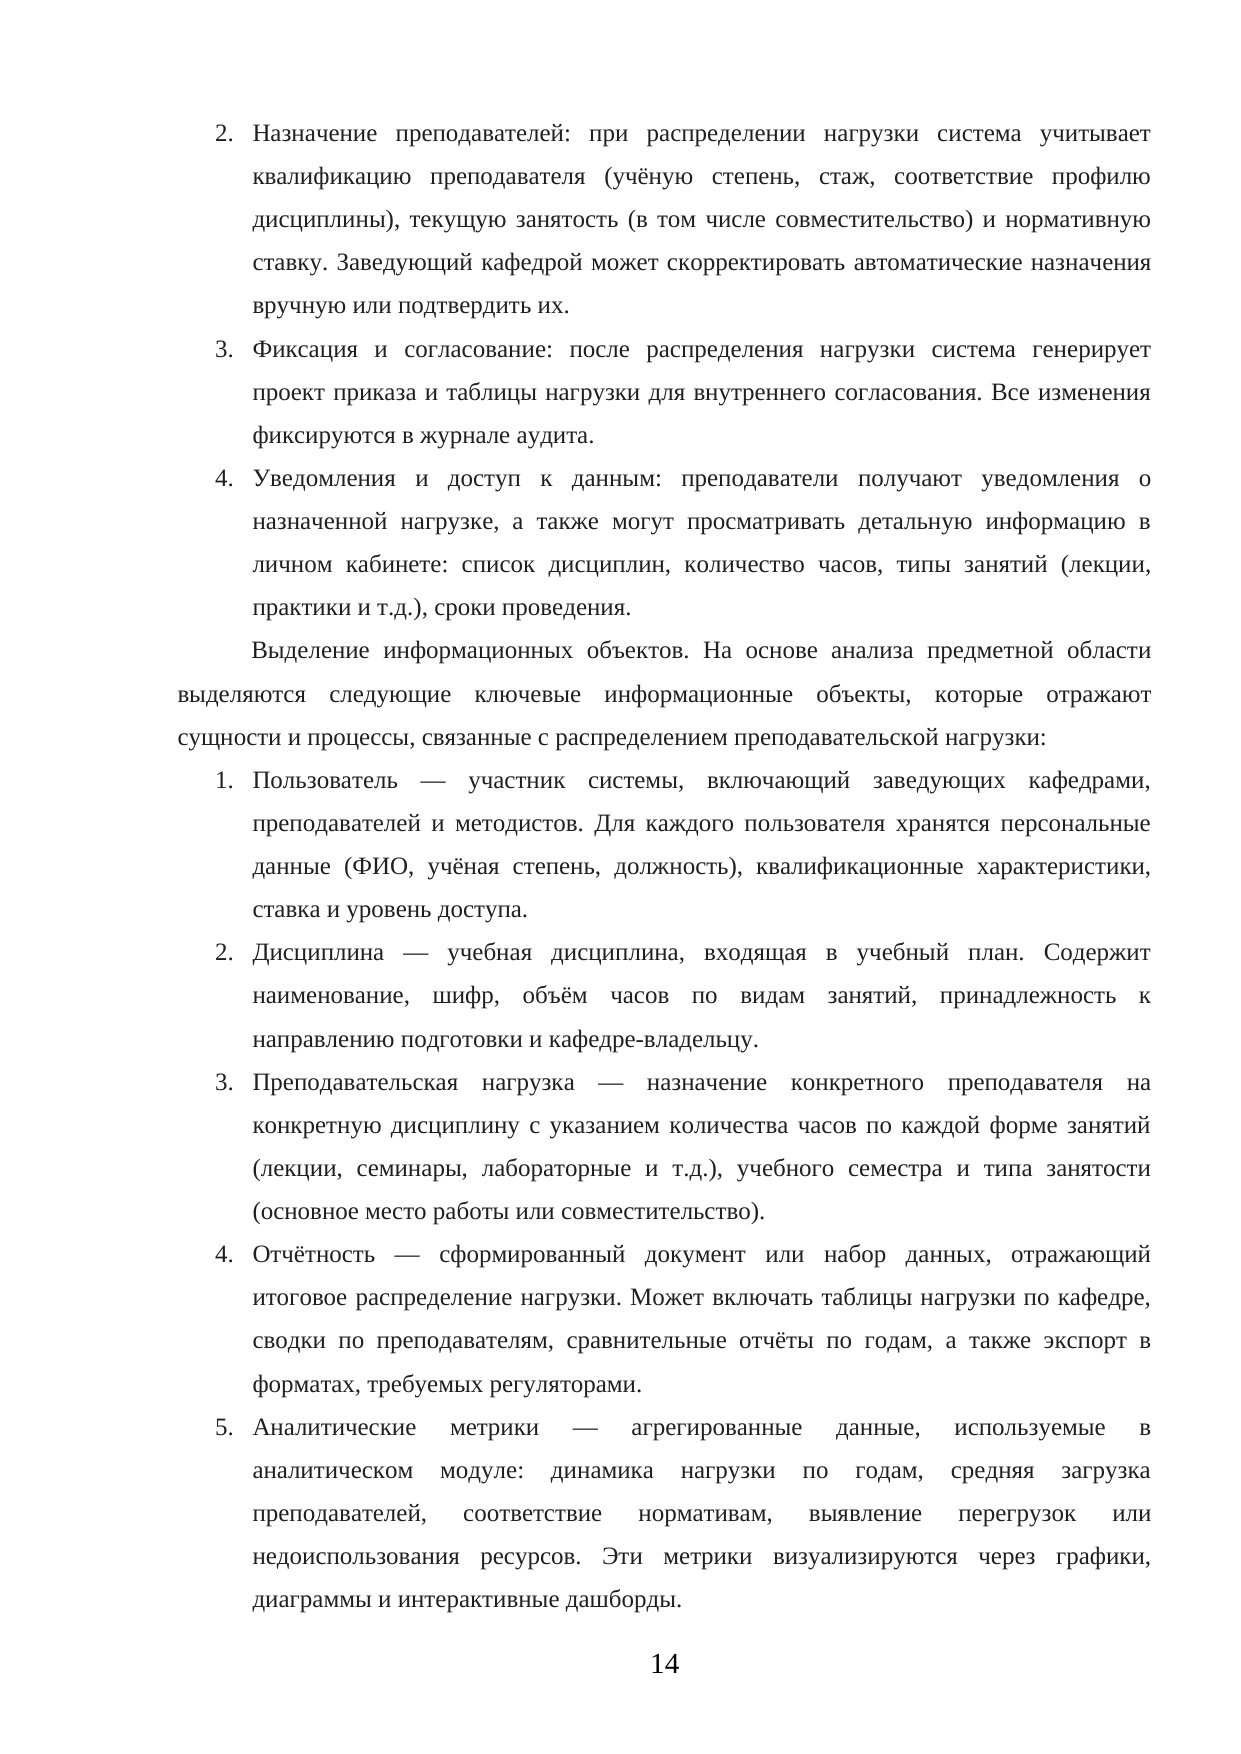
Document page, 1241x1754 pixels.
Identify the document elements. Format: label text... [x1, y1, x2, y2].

text Выделение информационных объектов. На основе анализа предметной области выделяются следующие ключевые информационные объекты, которые отражают сущности и процессы, связанные с распределением преподавательской нагрузки: [177, 636, 1152, 751]
list Дисциплина — учебная дисциплина, входящая в учебный план. Содержит наименование, шифр, объём часов по видам занятий, принадлежность к направлению подготовки и кафедре-владельцу. [215, 937, 1152, 1052]
list Фиксация и согласование: после распределения нагрузки система генерирует проект приказа и таблицы нагрузки для внутреннего согласования. Все изменения фиксируются в журнале аудита. [215, 334, 1152, 449]
list Пользователь — участник системы, включающий заведующих кафедрами, преподавателей и методистов. Для каждого пользователя хранятся персональные данные (ФИО, учёная степень, должность), квалификационные характеристики, ставка и уровень доступа. [215, 765, 1152, 923]
list Преподавательская нагрузка — назначение конкретного преподавателя на конкретную дисциплину с указанием количества часов по каждой форме занятий (лекции, семинары, лабораторные и т.д.), учебного семестра и типа занятости (основное место работы или совместительство). [215, 1067, 1152, 1225]
list Назначение преподавателей: при распределении нагрузки система учитывает квалификацию преподавателя (учёную степень, стаж, соответствие профилю дисциплины), текущую занятость (в том числе совместительство) и нормативную ставку. Заведующий кафедрой может скорректировать автоматические назначения вручную или подтвердить их. [215, 118, 1152, 319]
list Отчётность — сформированный документ или набор данных, отражающий итоговое распределение нагрузки. Может включать таблицы нагрузки по кафедре, сводки по преподавателям, сравнительные отчёты по годам, а также экспорт в форматах, требуемых регуляторами. [215, 1239, 1152, 1397]
list Аналитические метрики — агрегированные данные, используемые в аналитическом модуле: динамика нагрузки по годам, средняя загрузка преподавателей, соответствие нормативам, выявление перегрузок или недоиспользования ресурсов. Эти метрики визуализируются через графики, диаграммы и интерактивные дашборды. [215, 1412, 1152, 1613]
list Уведомления и доступ к данным: преподаватели получают уведомления о назначенной нагрузке, а также могут просматривать детальную информацию в личном кабинете: список дисциплин, количество часов, типы занятий (лекции, практики и т.д.), сроки проведения. [215, 463, 1152, 621]
